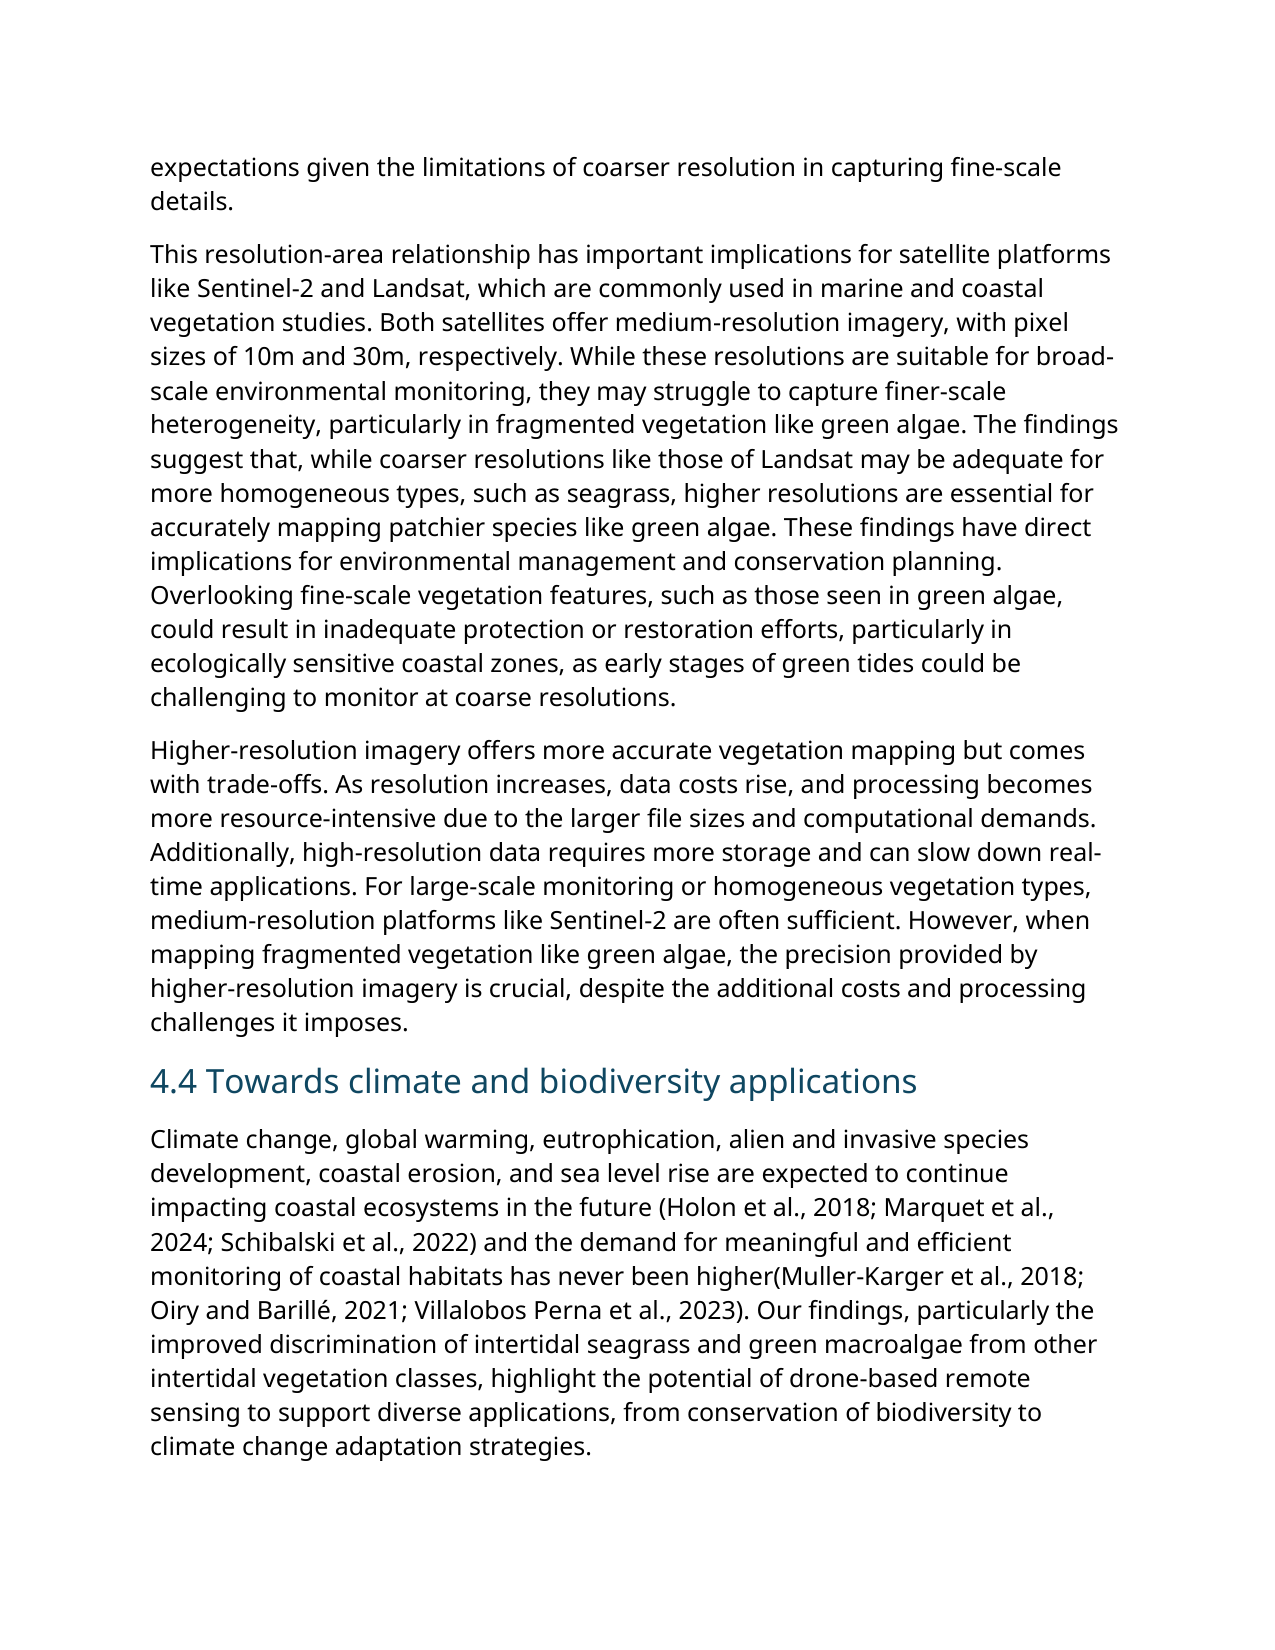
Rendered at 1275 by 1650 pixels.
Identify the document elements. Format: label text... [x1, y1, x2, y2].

text Climate change, global warming, eutrophication, alien and invasive species development, coastal erosion, and sea level rise are expected to continue impacting coastal ecosystems in the future (Holon et al., 2018; Marquet et al., 2024; Schibalski et al., 2022) and the demand for meaningful and efficient monitoring of coastal habitats has never been higher(Muller-Karger et al., 2018; Oiry and Barillé, 2021; Villalobos Perna et al., 2023). Our findings, particularly the improved discrimination of intertidal seagrass and green macroalgae from other intertidal vegetation classes, highlight the potential of drone-based remote sensing to support diverse applications, from conservation of biodiversity to climate change adaptation strategies. [150, 1122, 1125, 1463]
text Higher-resolution imagery offers more accurate vegetation mapping but comes with trade-offs. As resolution increases, data costs rise, and processing becomes more resource-intensive due to the larger file sizes and computational demands. Additionally, high-resolution data requires more storage and can slow down real-time applications. For large-scale monitoring or homogeneous vegetation types, medium-resolution platforms like Sentinel-2 are often sufficient. However, when mapping fragmented vegetation like green algae, the precision provided by higher-resolution imagery is crucial, despite the additional costs and processing challenges it imposes. [150, 732, 1125, 1039]
text This resolution-area relationship has important implications for satellite platforms like Sentinel-2 and Landsat, which are commonly used in marine and coastal vegetation studies. Both satellites offer medium-resolution imagery, with pixel sizes of 10m and 30m, respectively. While these resolutions are suitable for broad-scale environmental monitoring, they may struggle to capture finer-scale heterogeneity, particularly in fragmented vegetation like green algae. The findings suggest that, while coarser resolutions like those of Landsat may be adequate for more homogeneous types, such as seagrass, higher resolutions are essential for accurately mapping patchier species like green algae. These findings have direct implications for environmental management and conservation planning. Overlooking fine-scale vegetation features, such as those seen in green algae, could result in inadequate protection or restoration efforts, particularly in ecologically sensitive coastal zones, as early stages of green tides could be challenging to monitor at coarse resolutions. [150, 237, 1125, 714]
subtitle 4.4 Towards climate and biodiversity applications [150, 1058, 1125, 1103]
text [150, 150, 1125, 218]
